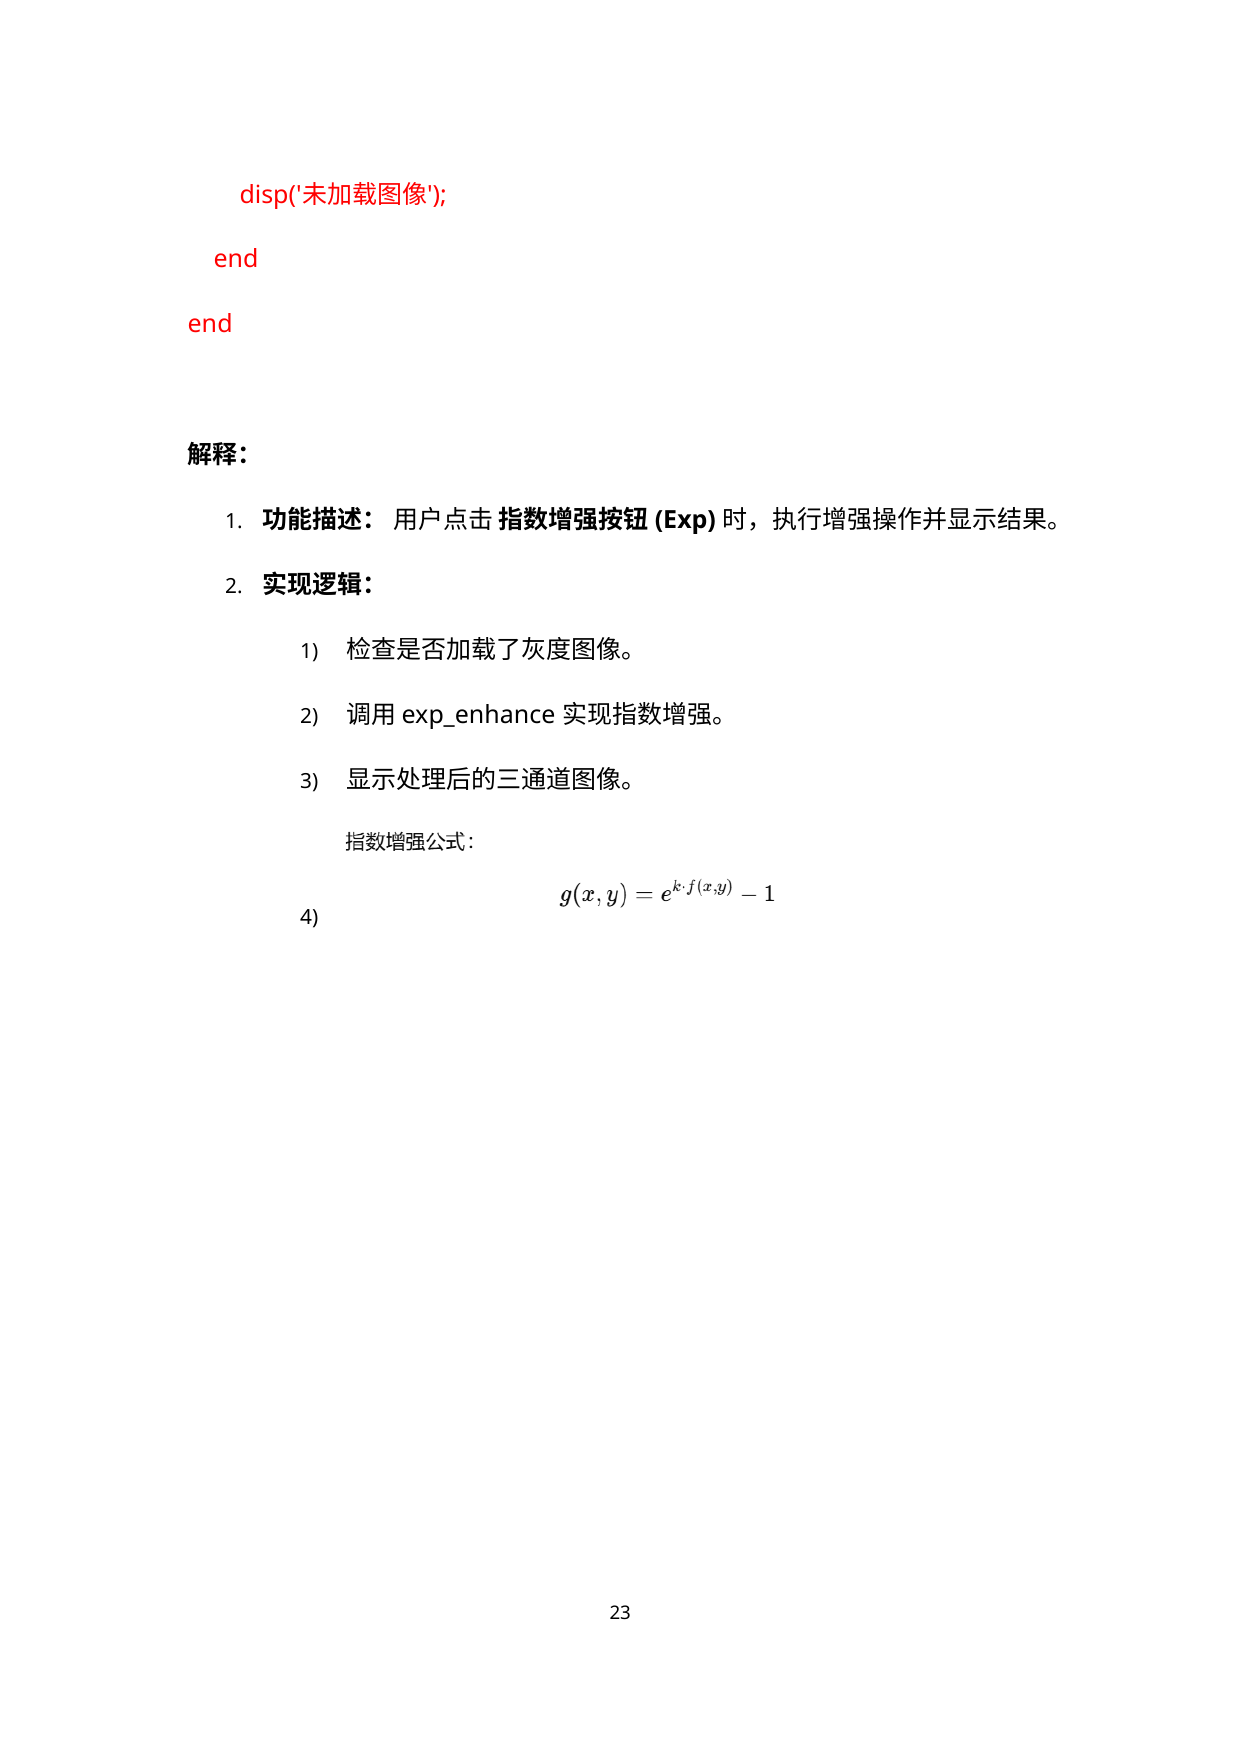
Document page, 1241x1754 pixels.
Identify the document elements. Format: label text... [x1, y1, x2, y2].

picture [345, 818, 828, 925]
list 检查是否加载了灰度图像。 [300, 615, 1053, 680]
list 实现逻辑： [225, 550, 1053, 615]
text end [187, 290, 1053, 355]
list 调用 exp_enhance 实现指数增强。 [300, 680, 1053, 745]
list 显示处理后的三通道图像。 [300, 745, 1053, 810]
text 解释： [187, 420, 1053, 485]
text disp('未加载图像'); [187, 160, 1053, 225]
list 功能描述： 用户点击 指数增强按钮 (Exp) 时，执行增强操作并显示结果。 [225, 485, 1053, 550]
text end [187, 225, 1053, 290]
